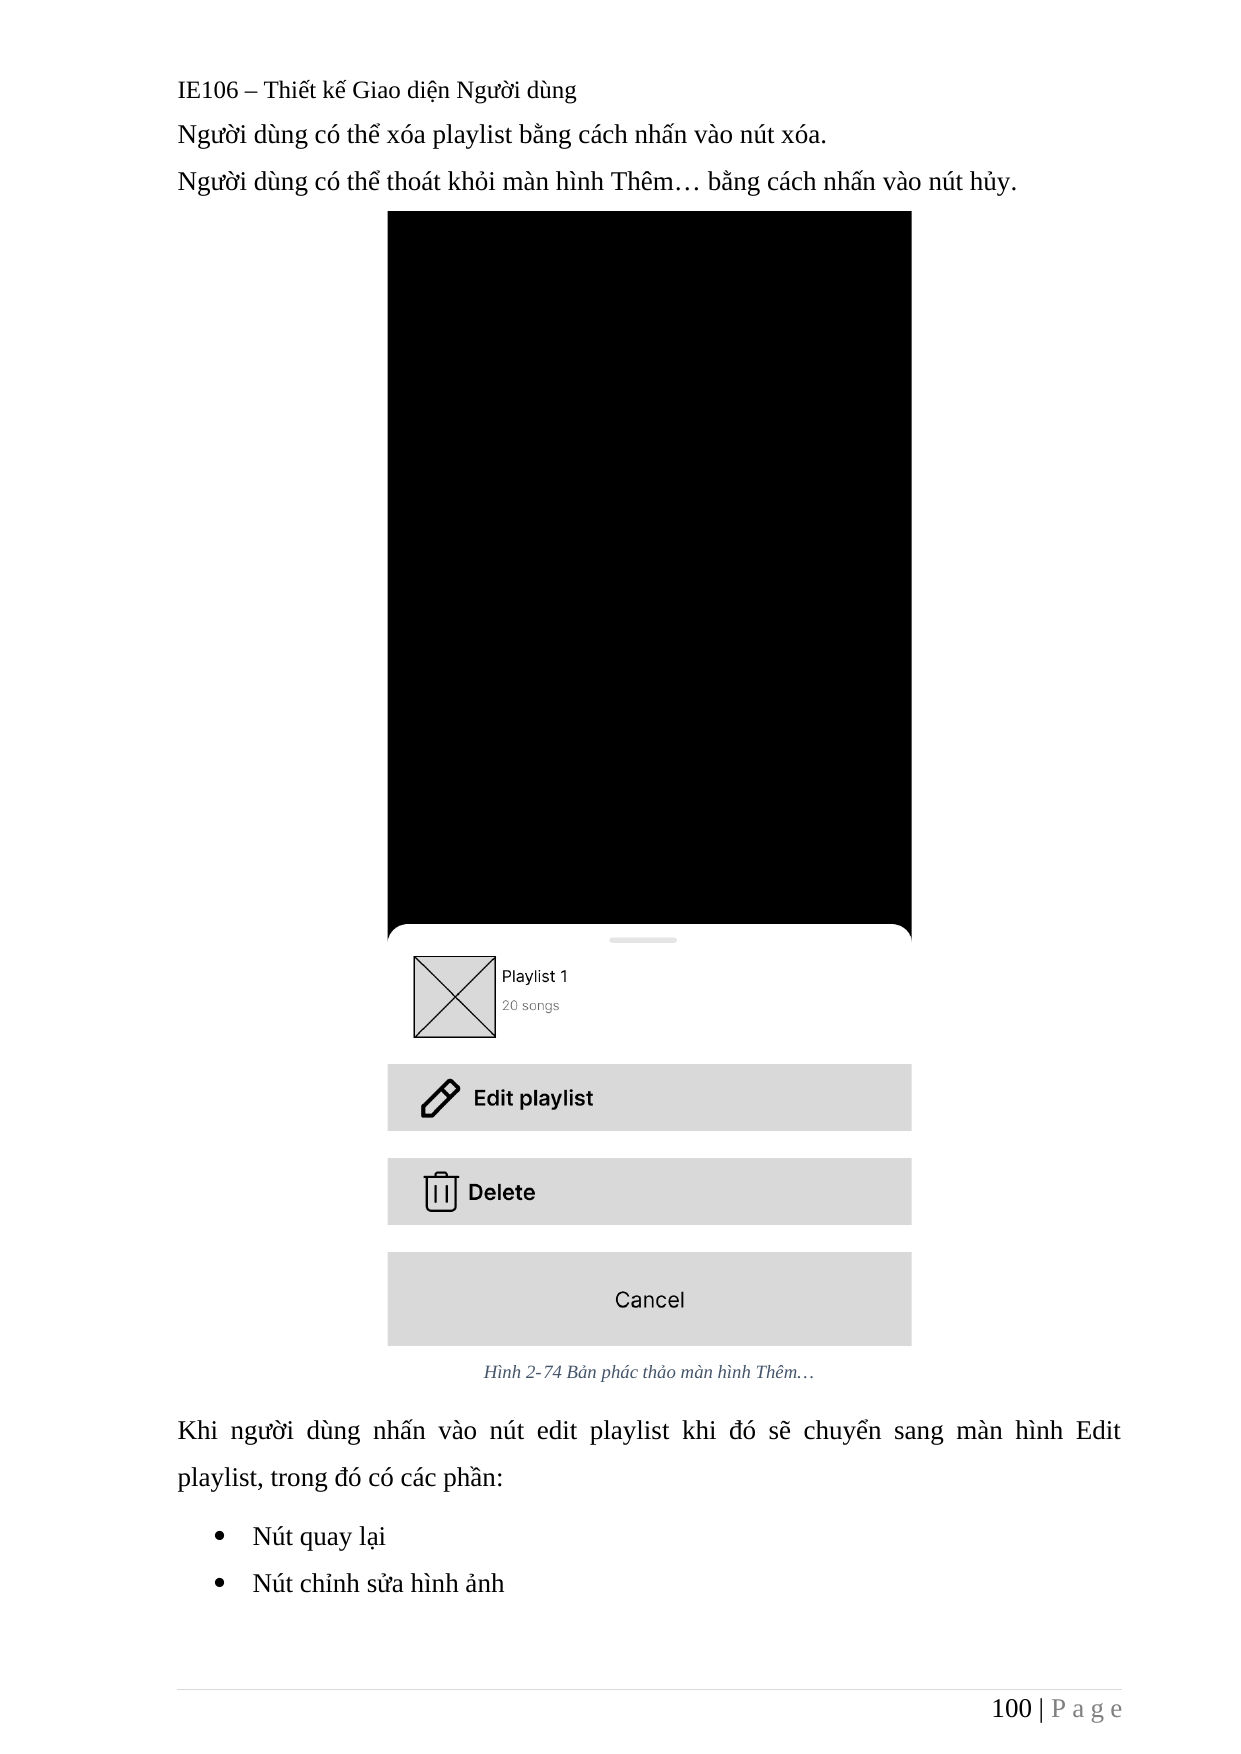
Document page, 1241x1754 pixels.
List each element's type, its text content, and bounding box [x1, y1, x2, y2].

text Khi người dùng nhấn vào nút edit playlist khi đó sẽ chuyển sang màn hình Edit playlist, trong đó có các phần: [177, 1414, 1122, 1492]
list Nút quay lại [215, 1520, 1122, 1551]
text Người dùng có thể thoát khỏi màn hình Thêm… bằng cách nhấn vào nút hủy. [177, 165, 1122, 196]
picture [387, 211, 912, 1346]
text Người dùng có thể xóa playlist bằng cách nhấn vào nút xóa. [177, 118, 1122, 149]
list Nút chỉnh sửa hình ảnh [215, 1567, 1122, 1598]
